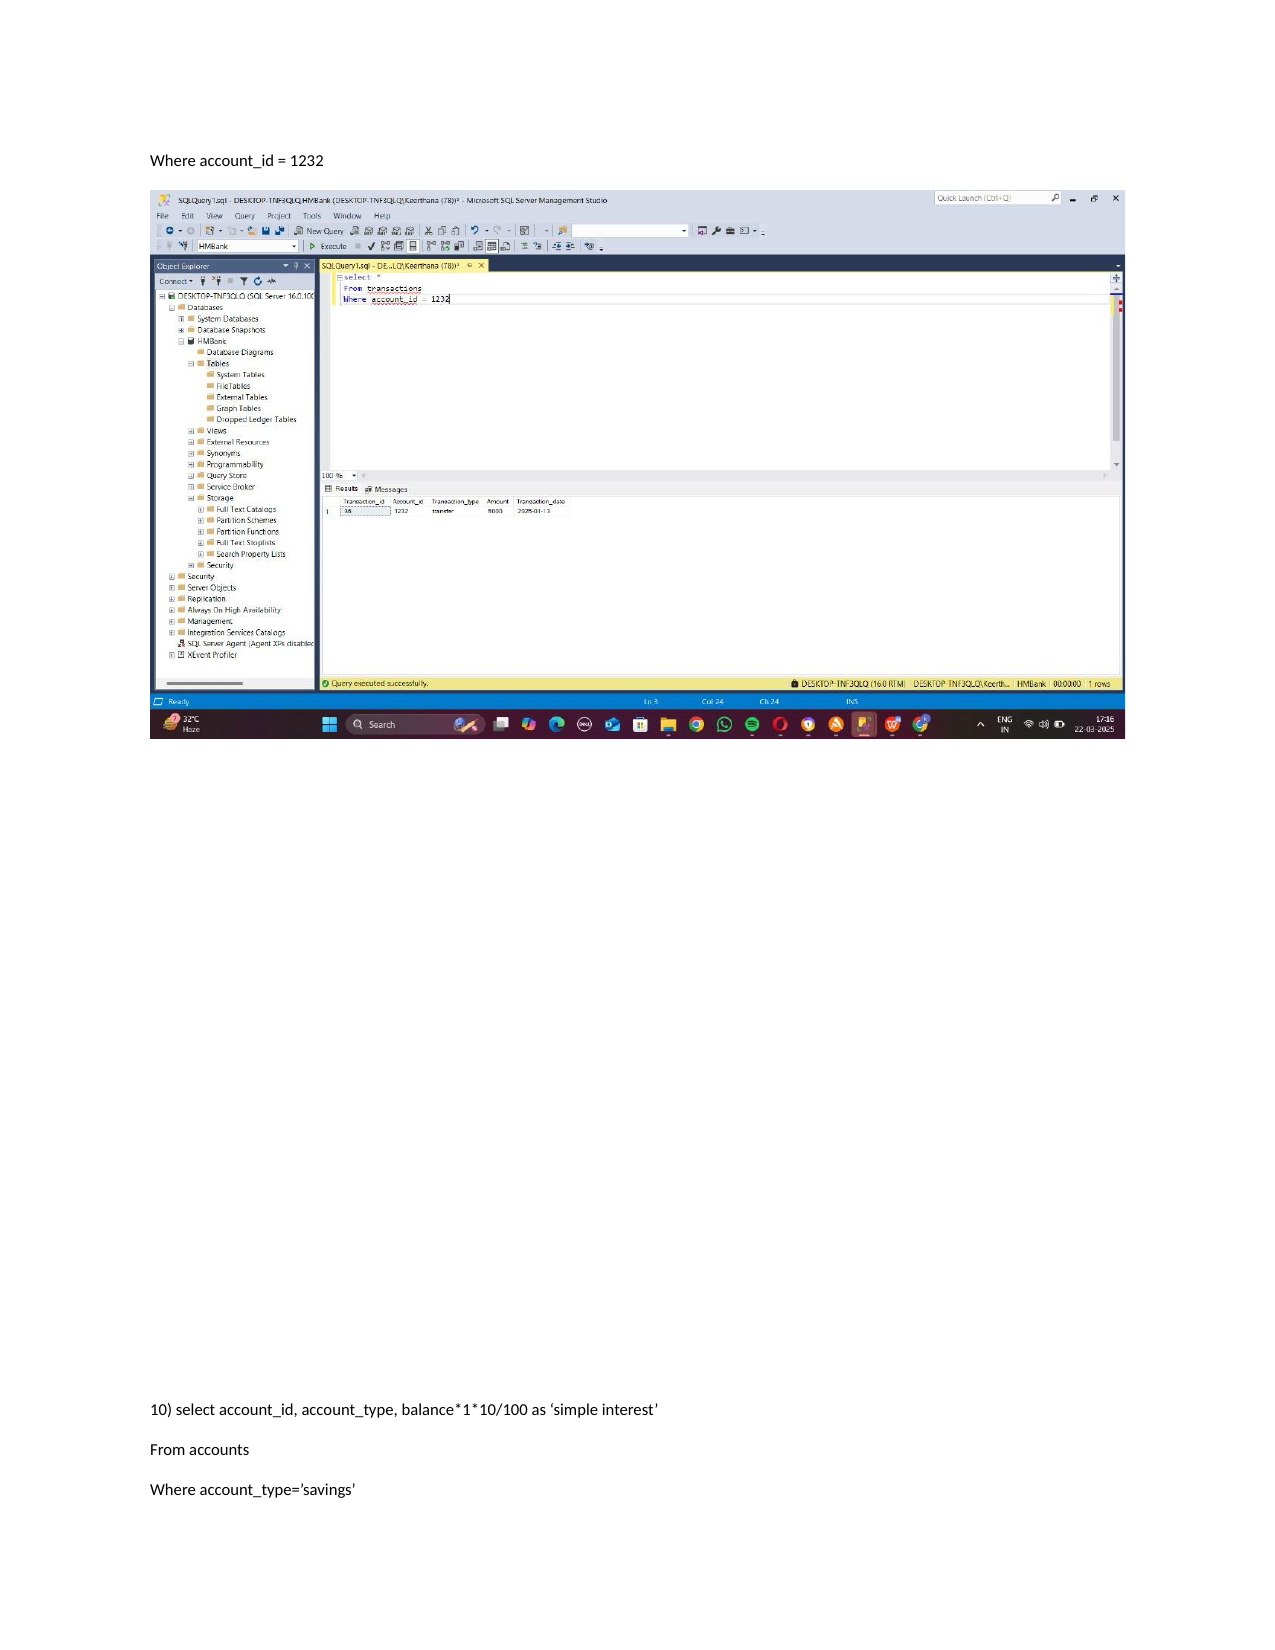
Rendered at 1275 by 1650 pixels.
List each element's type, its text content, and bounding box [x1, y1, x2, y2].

text Where account_type=’savings’ [150, 1479, 1125, 1500]
text Where account_id = 1232 [150, 150, 1125, 170]
text 10) select account_id, account_type, balance*1*10/100 as ‘simple interest’ [150, 1399, 1125, 1420]
text From accounts [150, 1439, 1125, 1460]
picture [150, 190, 1125, 739]
